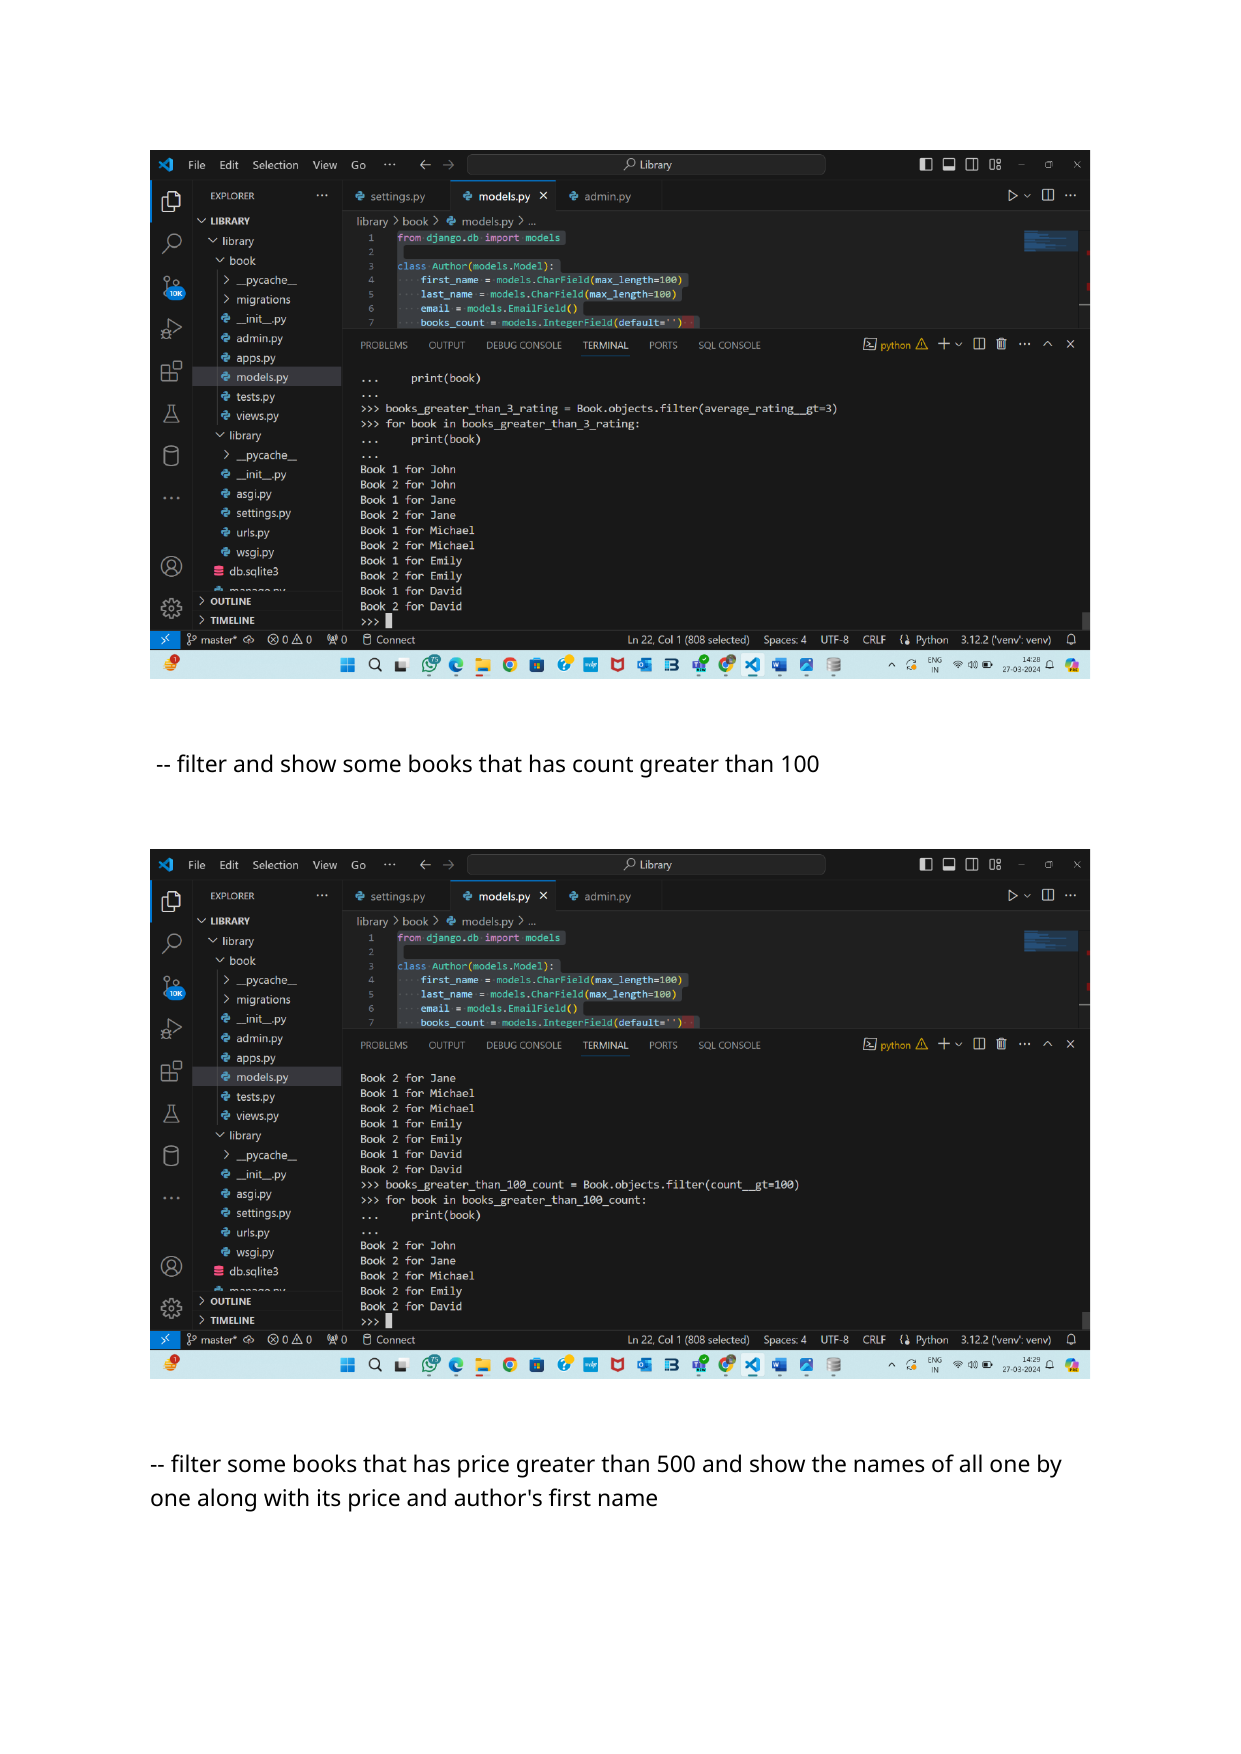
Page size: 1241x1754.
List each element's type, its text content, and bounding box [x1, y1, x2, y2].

picture [150, 150, 1091, 679]
text -- filter and show some books that has count greater than 100 [150, 748, 1090, 780]
text -- filter some books that has price greater than 500 and show the names of all one by one along with its price and author's first name [150, 1448, 1090, 1513]
picture [150, 849, 1091, 1379]
